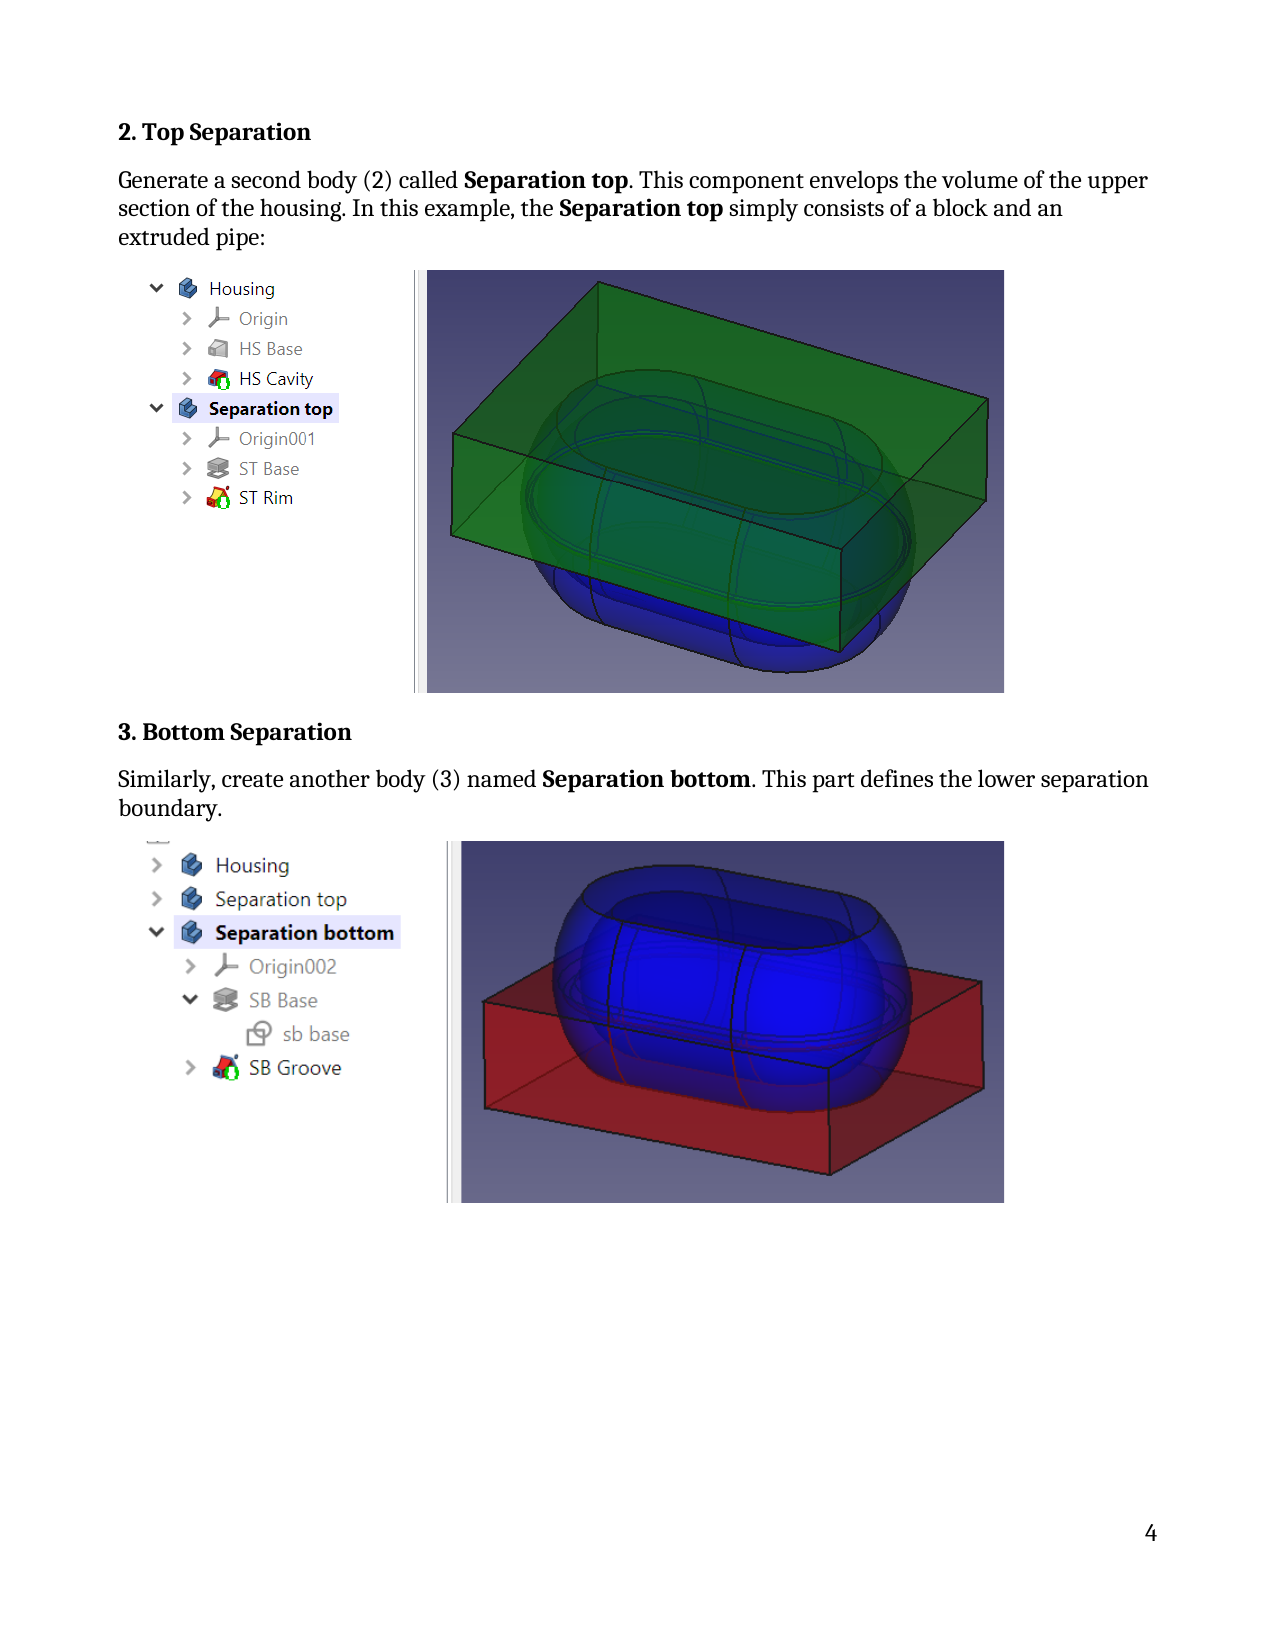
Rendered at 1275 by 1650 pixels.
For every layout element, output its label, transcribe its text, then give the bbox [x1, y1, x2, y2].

text 3. Bottom Separation [118, 718, 1157, 746]
text Generate a second body (2) called Separation top. This component envelops the volume of the upper section of the housing. In this example, the Separation top simply consists of a block and an extruded pipe: [118, 166, 1157, 252]
text Similarly, create another body (3) named Separation bottom. This part defines the lower separation boundary. [118, 765, 1157, 823]
text 2. Top Separation [118, 118, 1157, 147]
picture [129, 270, 1005, 693]
picture [129, 841, 1005, 1203]
